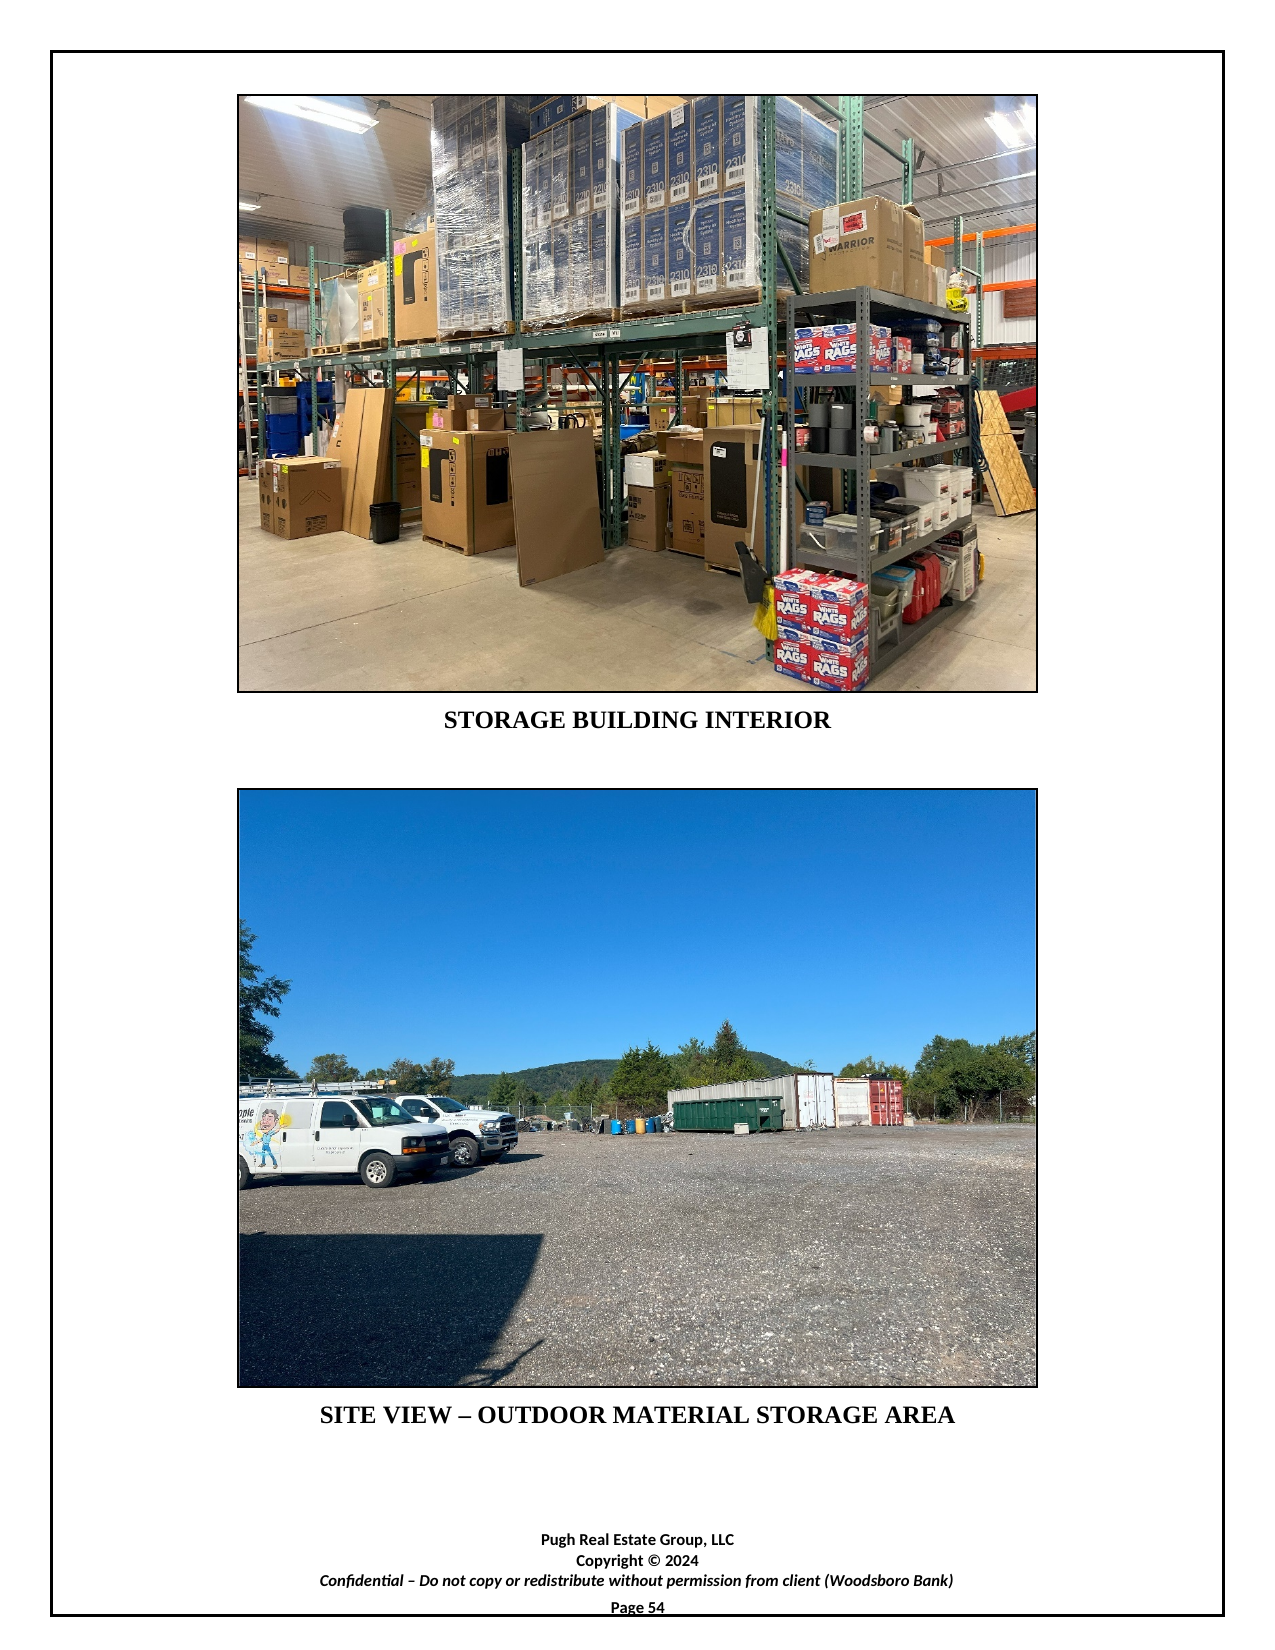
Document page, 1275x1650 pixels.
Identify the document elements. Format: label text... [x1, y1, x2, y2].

text SITE VIEW – OUTDOOR MATERIAL STORAGE AREA [150, 1400, 1125, 1429]
picture [239, 790, 1036, 1386]
text STORAGE BUILDING INTERIOR [150, 706, 1125, 734]
picture [239, 96, 1036, 691]
